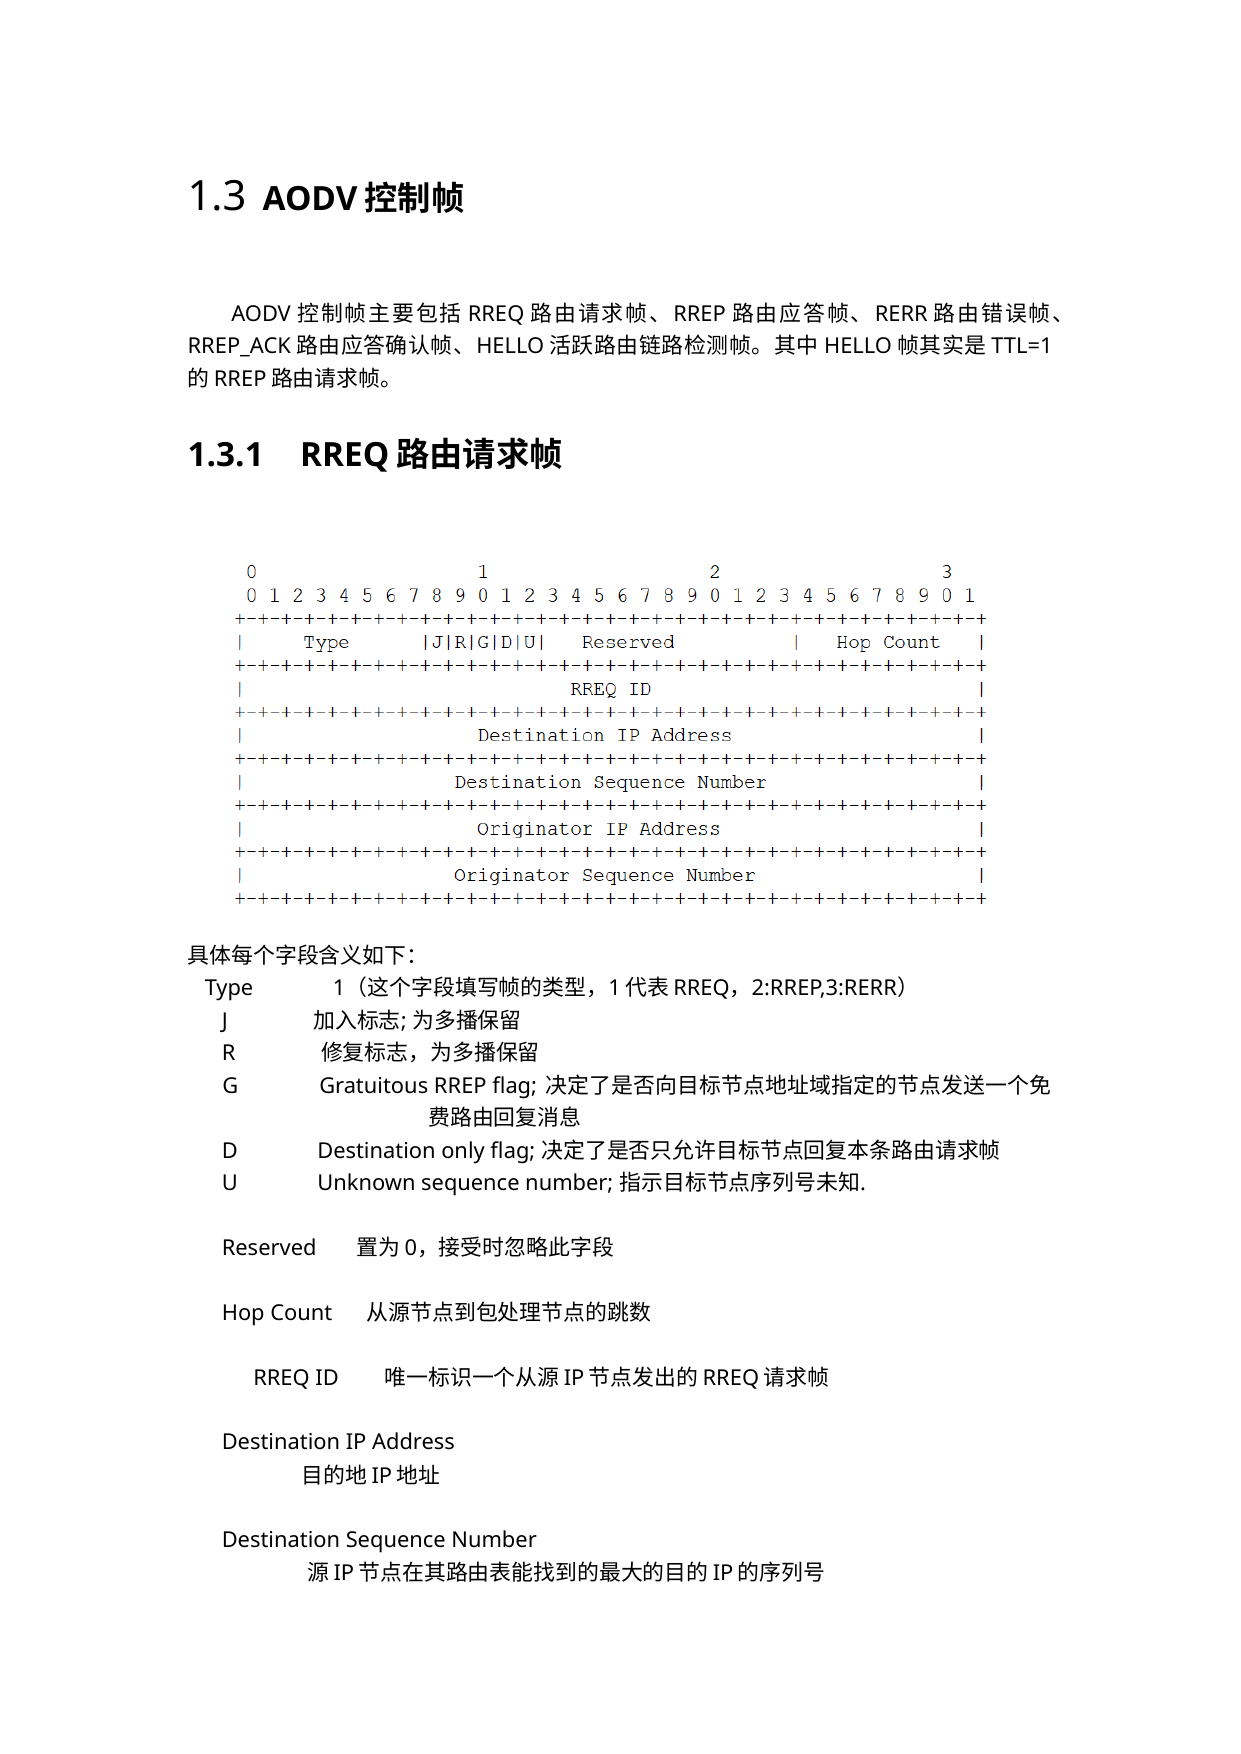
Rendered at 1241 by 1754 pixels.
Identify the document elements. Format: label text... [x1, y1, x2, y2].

text 源IP节点在其路由表能找到的最大的目的IP的序列号 [187, 1555, 1053, 1587]
text Reserved 置为0，接受时忽略此字段 [187, 1230, 1053, 1262]
text U Unknown sequence number; 指示目标节点序列号未知. [187, 1165, 1053, 1197]
subtitle RREQ路由请求帧 [187, 420, 1053, 485]
text J 加入标志; 为多播保留 [187, 1002, 1053, 1035]
text Destination Sequence Number [187, 1522, 1053, 1555]
text Hop Count 从源节点到包处理节点的跳数 [187, 1295, 1053, 1327]
text AODV控制帧主要包括RREQ路由请求帧、RREP路由应答帧、RERR路由错误帧、RREP_ACK路由应答确认帧、HELLO活跃路由链路检测帧。其中HELLO帧其实是TTL=1的RREP路由请求帧。 [187, 295, 1053, 393]
text Destination IP Address [187, 1425, 1053, 1457]
text 目的地IP地址 [187, 1457, 1053, 1490]
text G Gratuitous RREP flag; 决定了是否向目标节点地址域指定的节点发送一个免费路由回复消息 [187, 1067, 1053, 1132]
picture [231, 547, 1009, 920]
text D Destination only flag; 决定了是否只允许目标节点回复本条路由请求帧 [187, 1132, 1053, 1165]
subtitle AODV控制帧 [187, 162, 1053, 227]
text Type 1（这个字段填写帧的类型，1代表RREQ，2:RREP,3:RERR） [187, 970, 1053, 1002]
text RREQ ID 唯一标识一个从源IP节点发出的RREQ请求帧 [187, 1360, 1053, 1392]
text 具体每个字段含义如下： [187, 937, 1053, 970]
text R 修复标志，为多播保留 [187, 1035, 1053, 1067]
